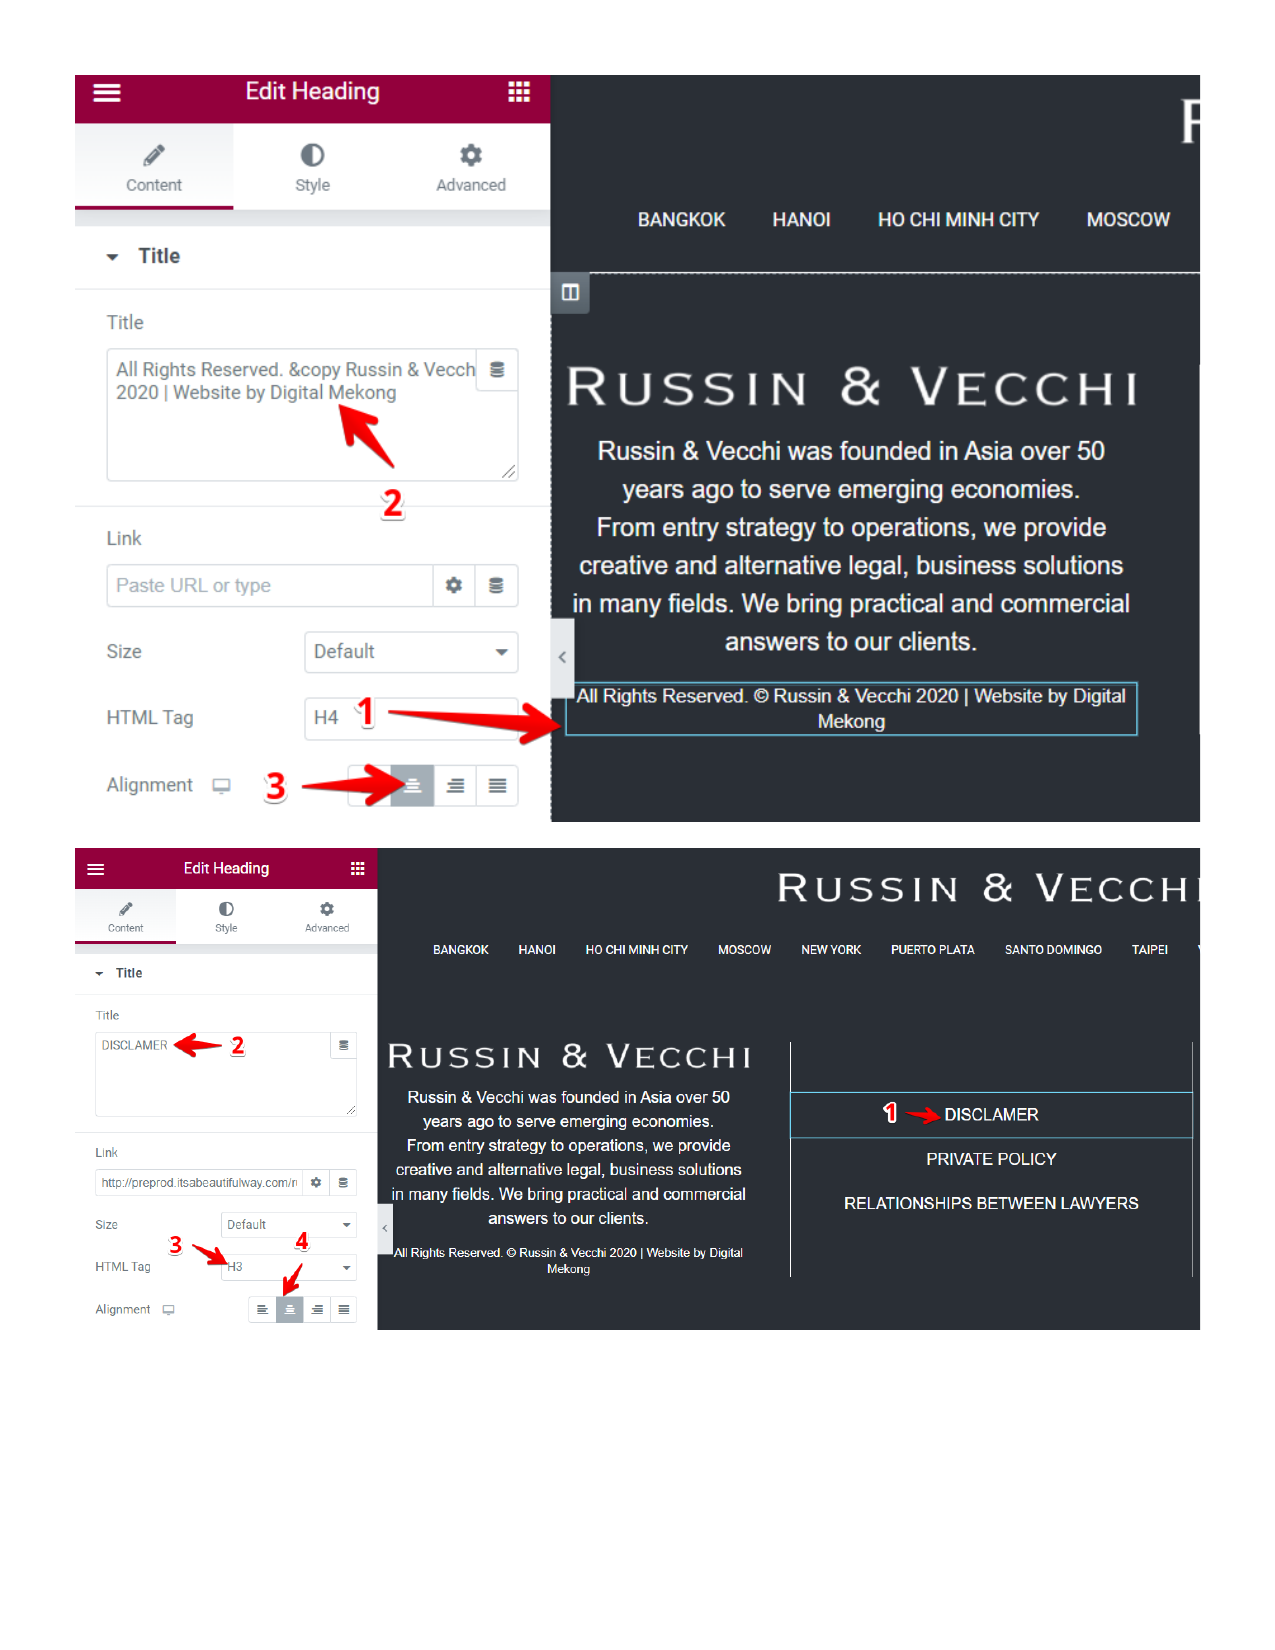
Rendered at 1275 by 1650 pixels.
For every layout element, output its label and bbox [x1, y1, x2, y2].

picture [75, 75, 1200, 822]
picture [75, 848, 1200, 1330]
